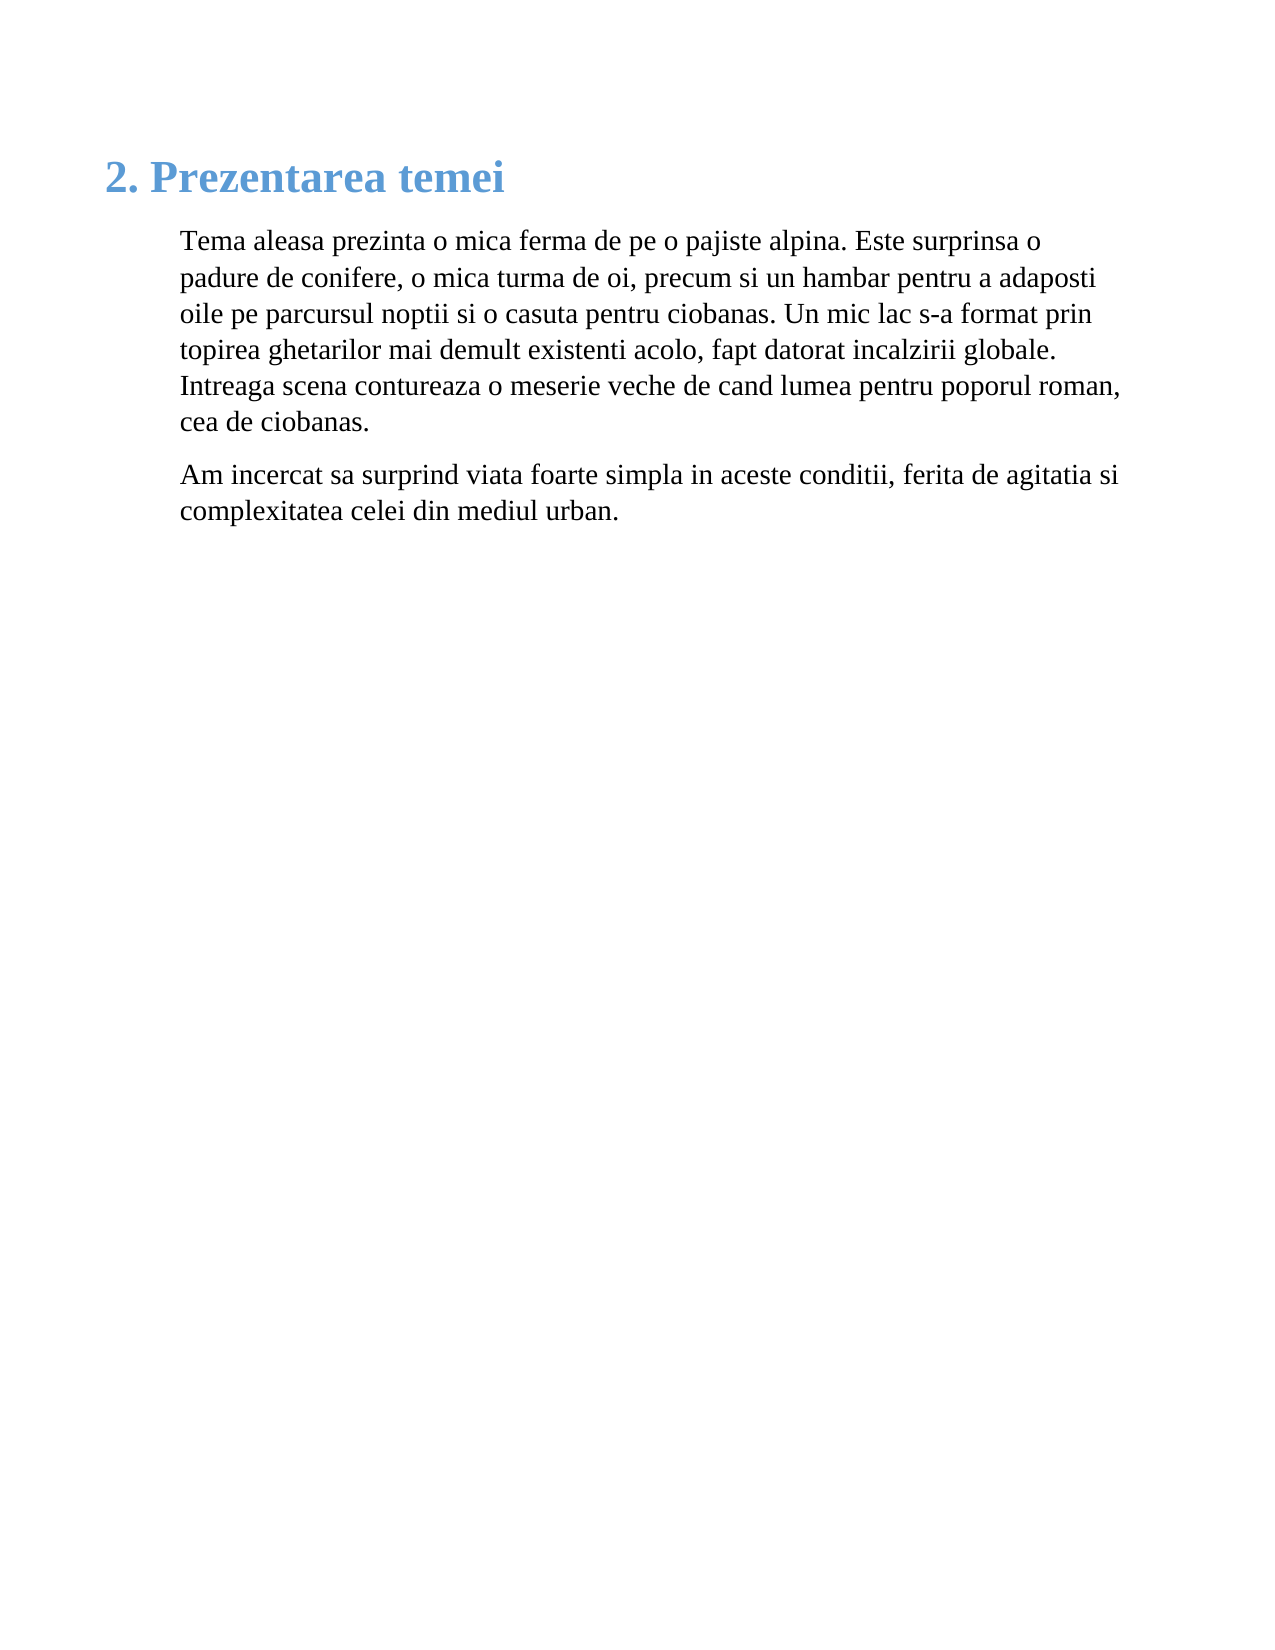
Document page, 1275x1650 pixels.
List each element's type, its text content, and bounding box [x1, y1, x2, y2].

text Tema aleasa prezinta o mica ferma de pe o pajiste alpina. Este surprinsa o padure de conifere, o mica turma de oi, precum si un hambar pentru a adaposti oile pe parcursul noptii si o casuta pentru ciobanas. Un mic lac s-a format prin topirea ghetarilor mai demult existenti acolo, fapt datorat incalzirii globale. Intreaga scena contureaza o meserie veche de cand lumea pentru poporul roman, cea de ciobanas. [179, 223, 1125, 438]
list Prezentarea temei [104, 150, 1125, 203]
text Am incercat sa surprind viata foarte simpla in aceste conditii, ferita de agitatia si complexitatea celei din mediul urban. [179, 457, 1125, 527]
